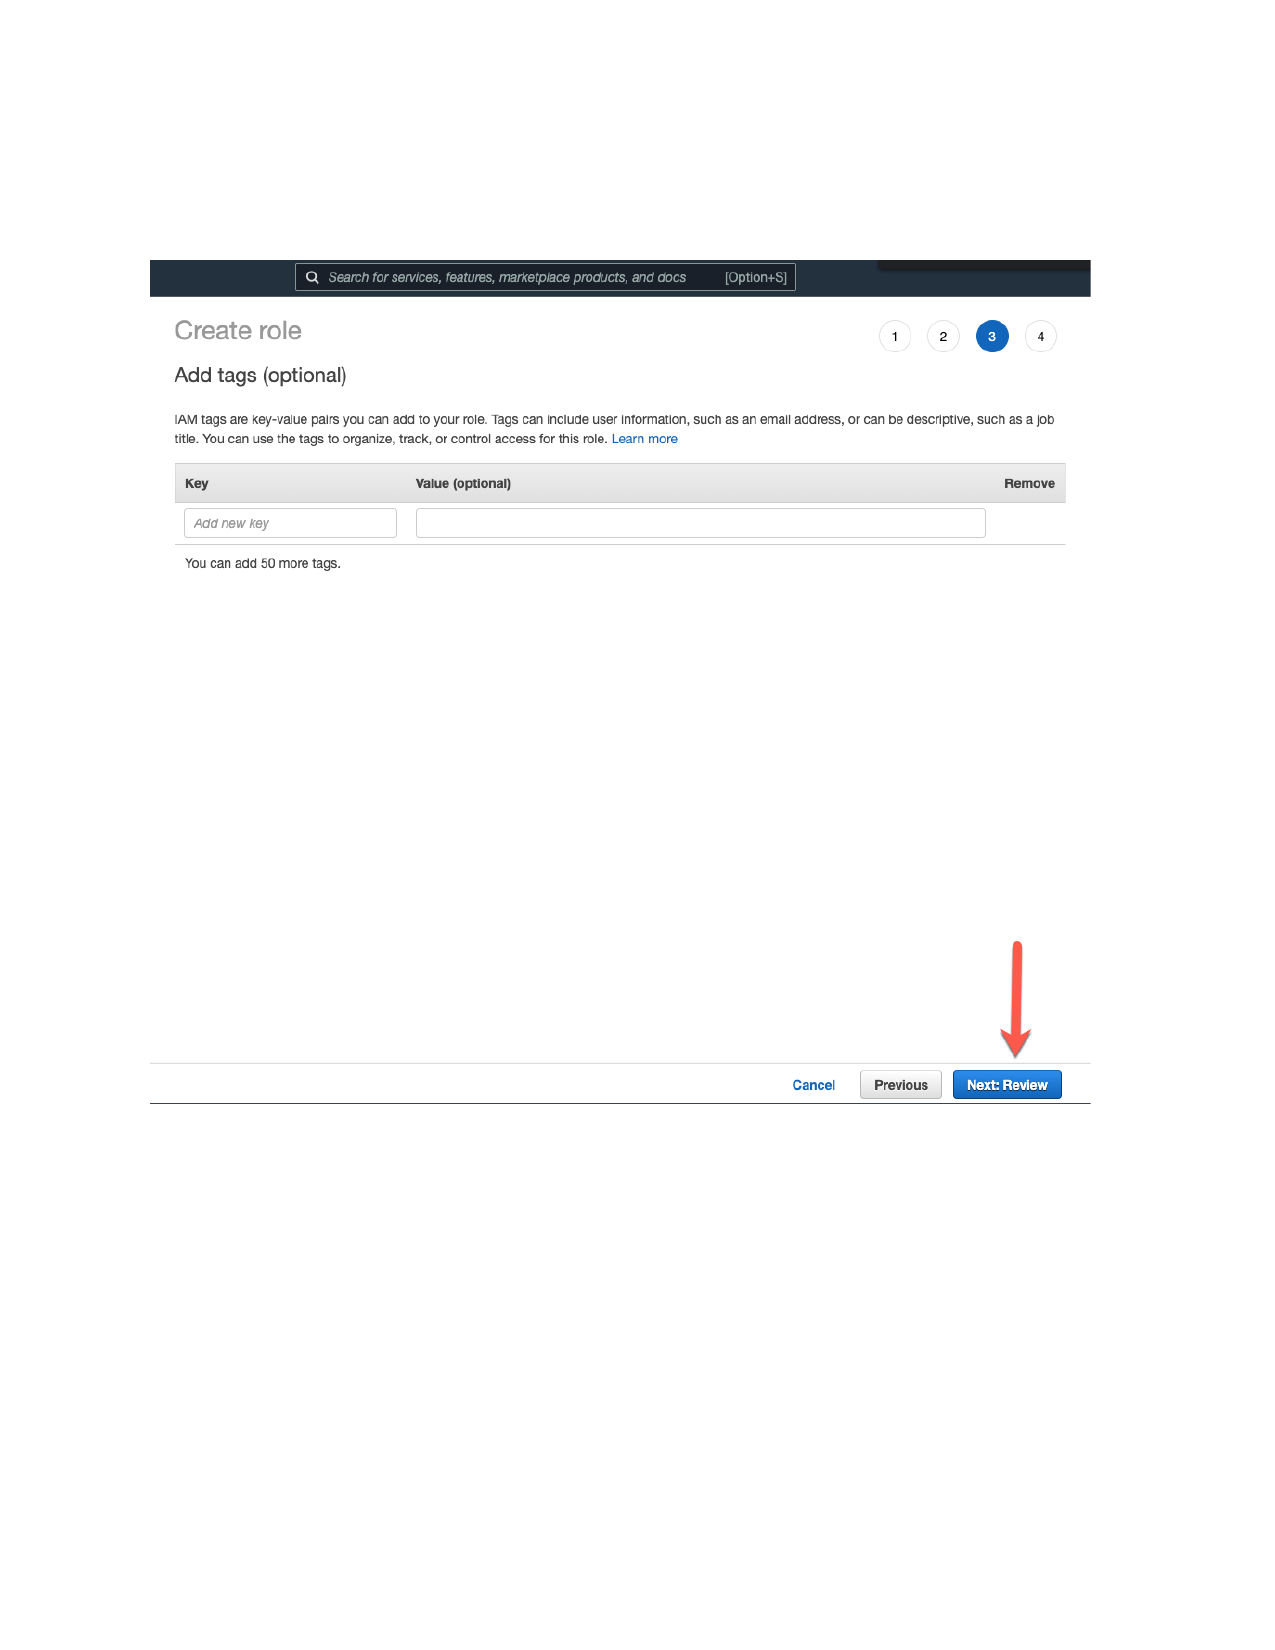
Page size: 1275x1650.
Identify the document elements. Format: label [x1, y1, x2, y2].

picture [150, 260, 1091, 1104]
